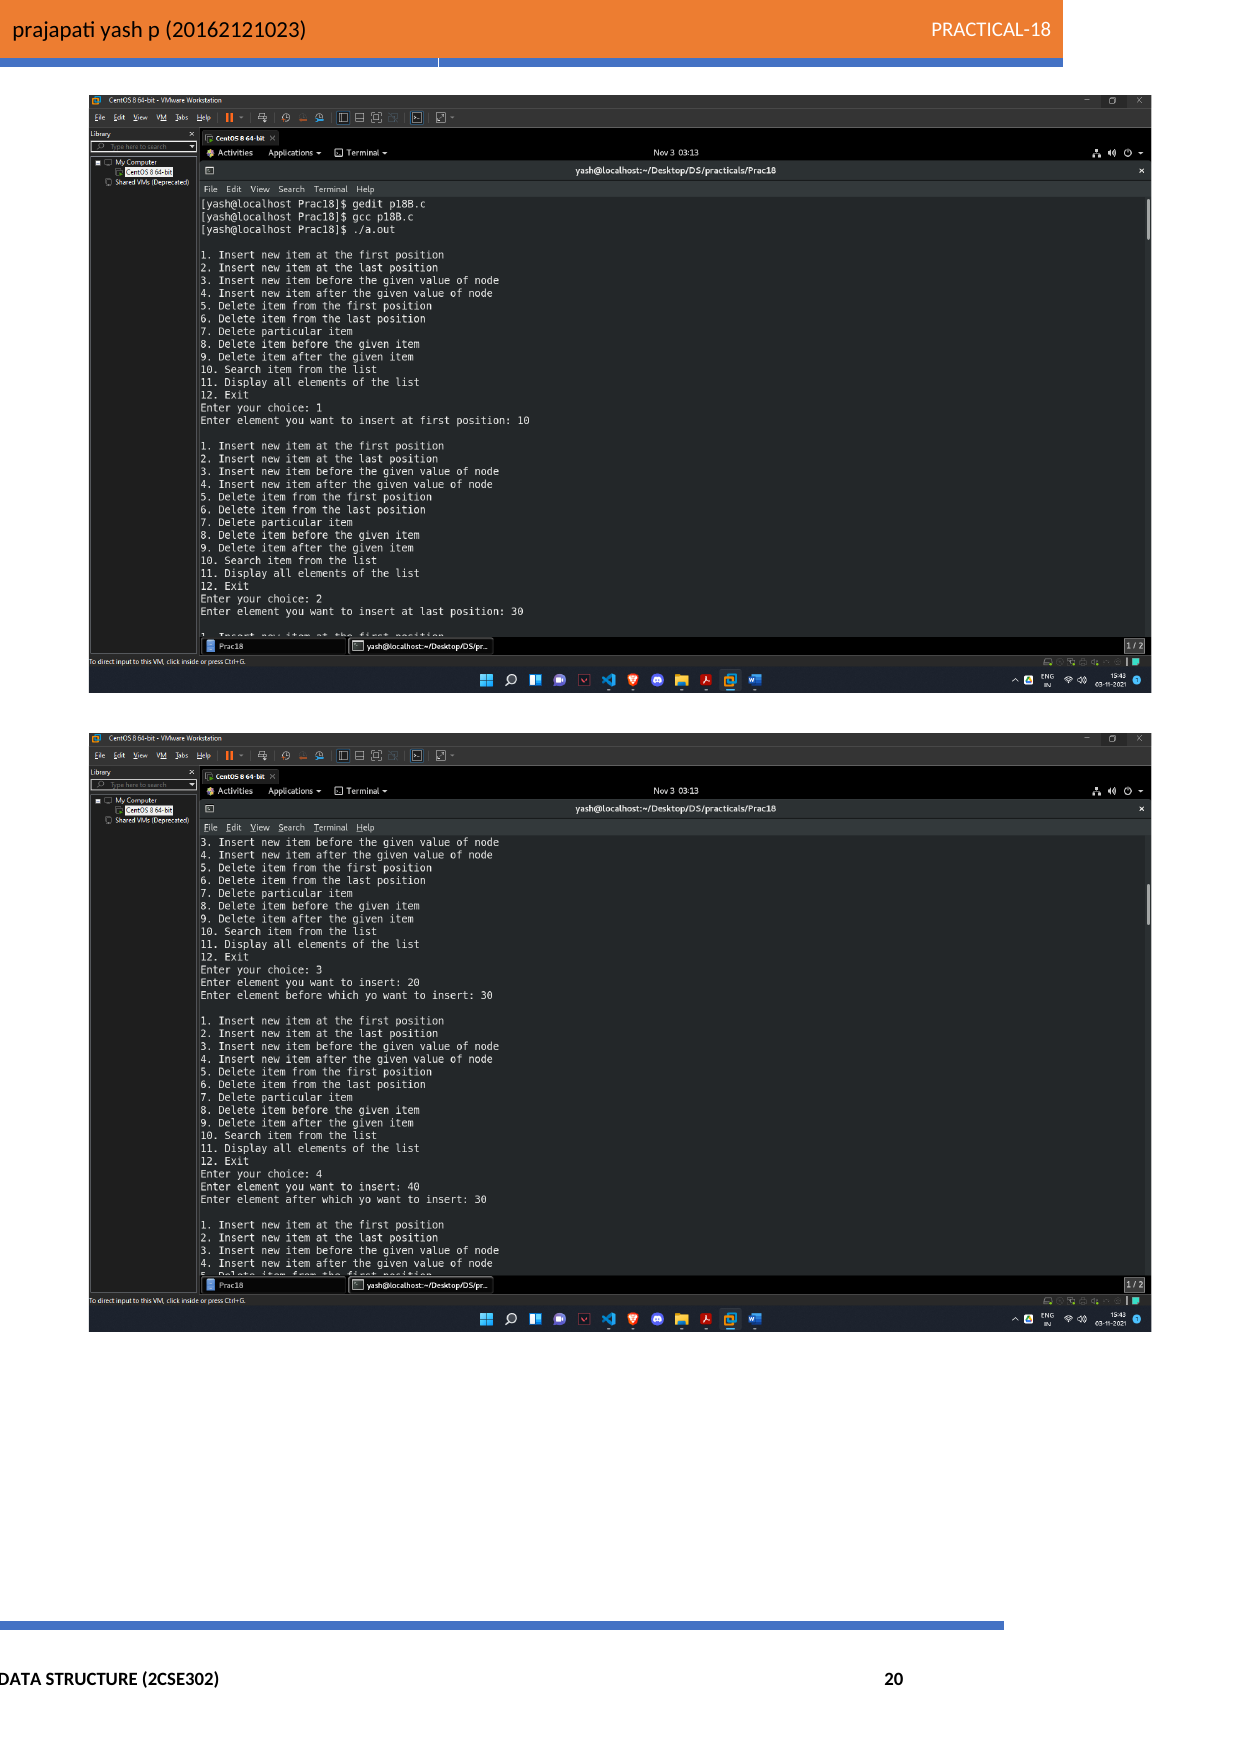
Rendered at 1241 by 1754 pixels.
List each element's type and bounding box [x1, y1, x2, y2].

picture [88, 95, 1152, 693]
picture [88, 733, 1152, 1332]
